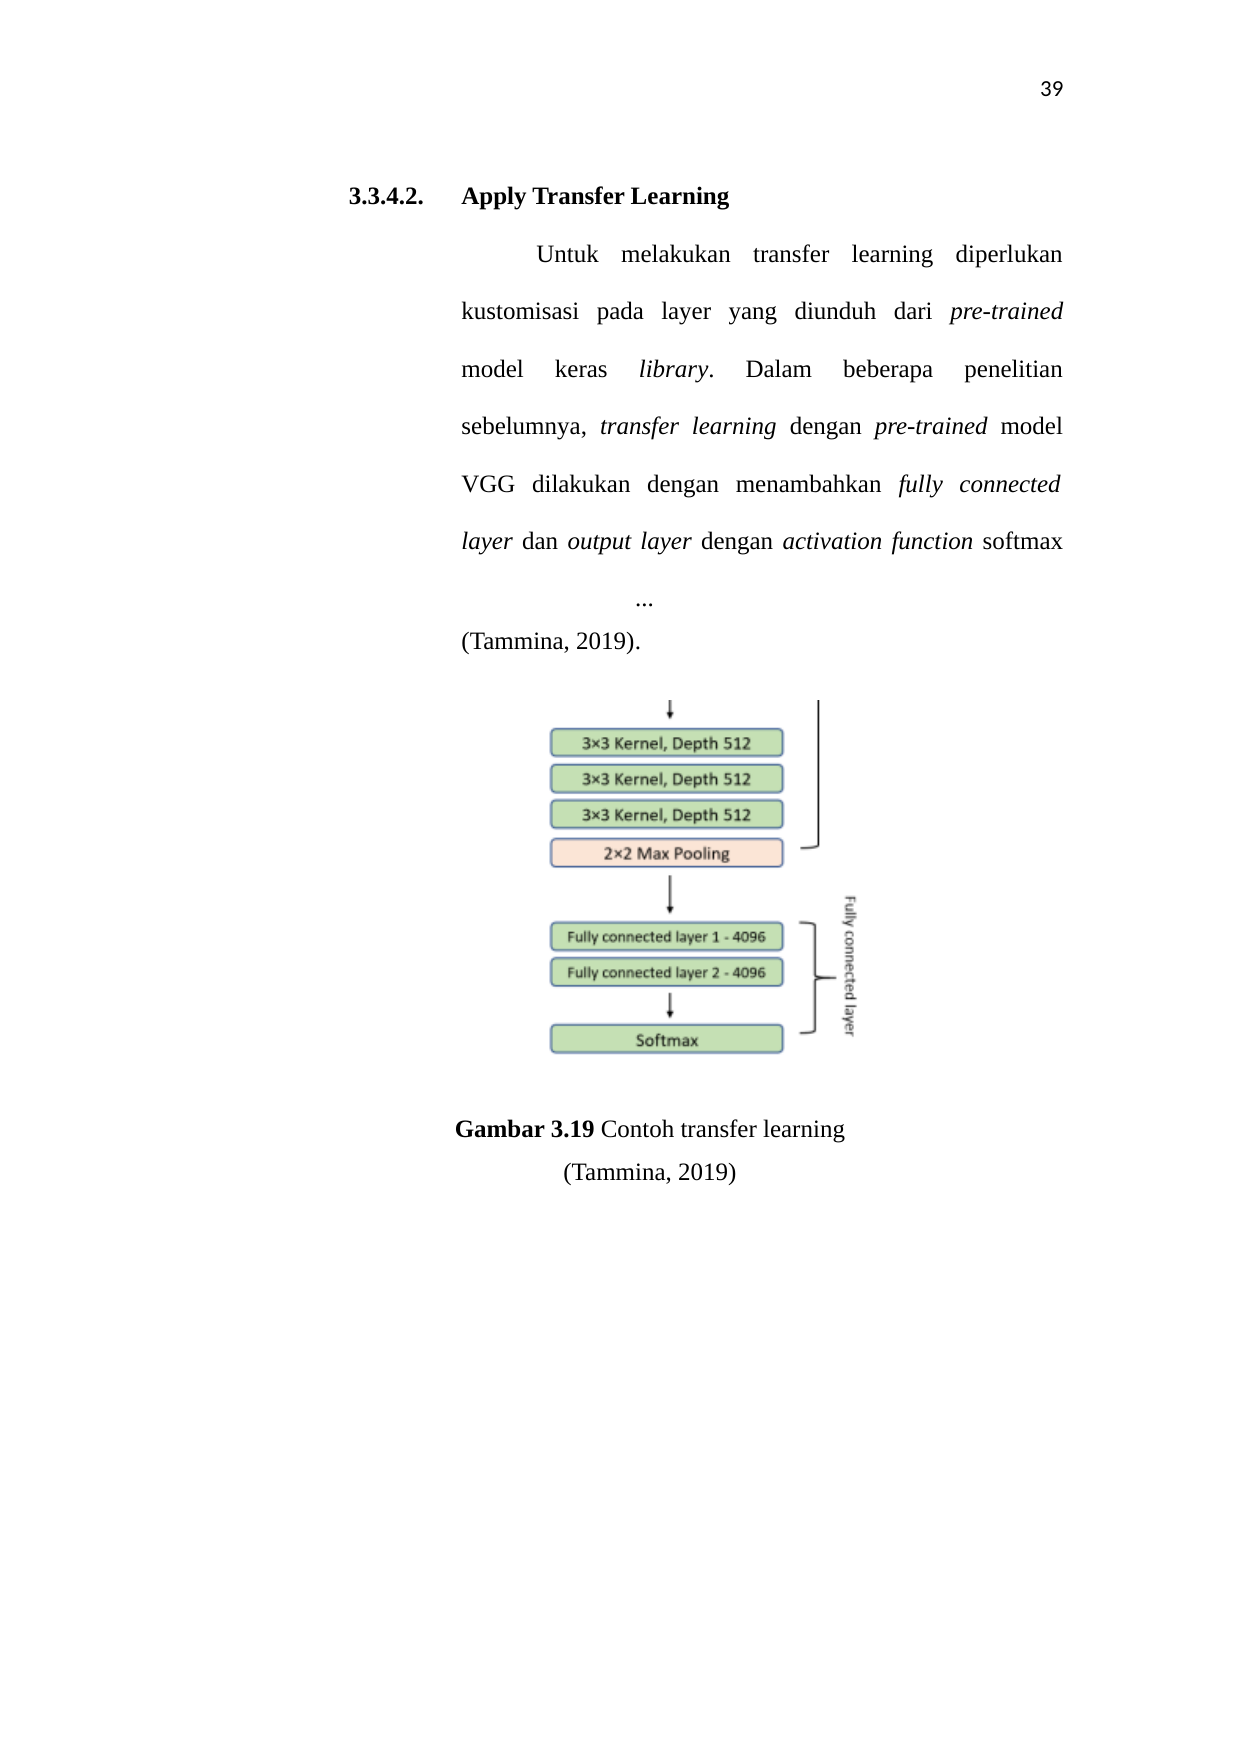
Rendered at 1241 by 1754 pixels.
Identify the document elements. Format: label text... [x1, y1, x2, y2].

picture [495, 700, 879, 1070]
list Untuk melakukan transfer learning diperlukan kustomisasi pada layer yang diunduh dari pre-trained model keras library. Dalam beberapa penelitian sebelumnya, transfer learning dengan pre-trained model VGG dilakukan dengan menambahkan fully connected layer dan output layer dengan activation function softmax . [461, 239, 1063, 655]
subtitle Apply Transfer Learning [349, 181, 1063, 210]
